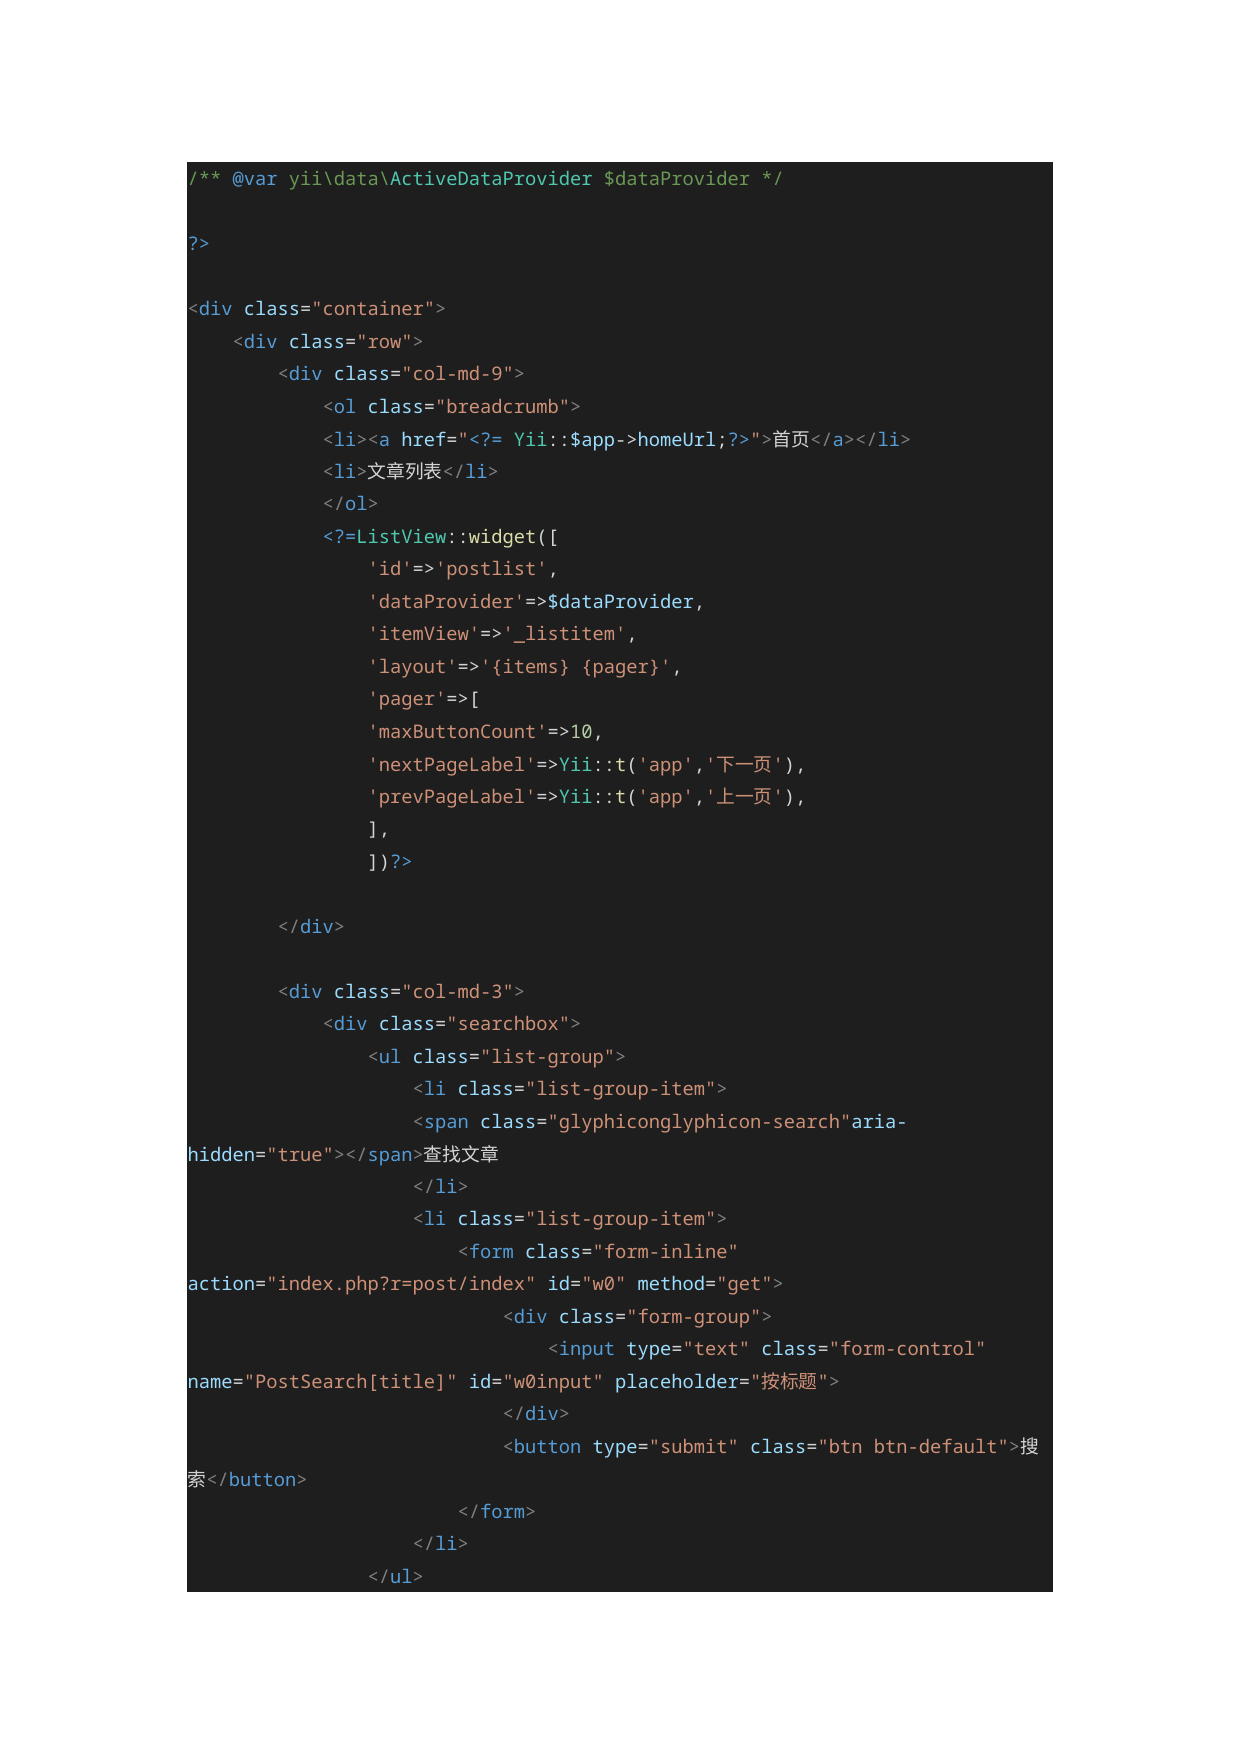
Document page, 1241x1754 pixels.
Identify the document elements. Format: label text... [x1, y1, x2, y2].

text <div class="searchbox"> [187, 1007, 1053, 1039]
text <li><a href="<?= Yii::$app->homeUrl;?>">首页</a></li> [187, 422, 1053, 454]
text <li>文章列表</li> [187, 454, 1053, 487]
text <ul class="list-group"> [187, 1039, 1053, 1072]
text 'id'=>'postlist', [187, 552, 1053, 584]
text <?=ListView::widget([ [187, 519, 1053, 552]
text 'nextPageLabel'=>Yii::t('app','下一页'), [187, 747, 1053, 779]
text <div class="col-md-9"> [187, 357, 1053, 389]
text </form> [187, 1494, 1053, 1527]
text 'itemView'=>'_listitem', [187, 617, 1053, 649]
text </li> [187, 1169, 1053, 1202]
text </div> [187, 909, 1053, 942]
text /** @var yii\data\ActiveDataProvider $dataProvider */ [187, 162, 1053, 194]
text <li class="list-group-item"> [187, 1202, 1053, 1234]
text </ul> [187, 1559, 1053, 1592]
text <button type="submit" class="btn btn-default">搜索</button> [187, 1429, 1053, 1494]
text </div> [187, 1397, 1053, 1429]
text </li> [187, 1527, 1053, 1559]
text <li class="list-group-item"> [187, 1072, 1053, 1104]
text <input type="text" class="form-control" name="PostSearch[title]" id="w0input" placeholder="按标题"> [187, 1332, 1053, 1397]
text 'prevPageLabel'=>Yii::t('app','上一页'), [187, 779, 1053, 812]
text 'layout'=>'{items} {pager}', [187, 649, 1053, 682]
text ?> [187, 227, 1053, 259]
text <span class="glyphiconglyphicon-search"aria-hidden="true"></span>查找文章 [187, 1104, 1053, 1169]
text </ol> [187, 487, 1053, 519]
text 'dataProvider'=>$dataProvider, [187, 584, 1053, 617]
text ])?> [187, 844, 1053, 877]
text <div class="col-md-3"> [187, 974, 1053, 1007]
text <div class="row"> [187, 324, 1053, 357]
text ], [187, 812, 1053, 844]
text <form class="form-inline" action="index.php?r=post/index" id="w0" method="get"> [187, 1234, 1053, 1299]
text <div class="container"> [187, 292, 1053, 324]
text <ol class="breadcrumb"> [187, 389, 1053, 422]
text 'maxButtonCount'=>10, [187, 714, 1053, 747]
text <div class="form-group"> [187, 1299, 1053, 1332]
text 'pager'=>[ [187, 682, 1053, 714]
